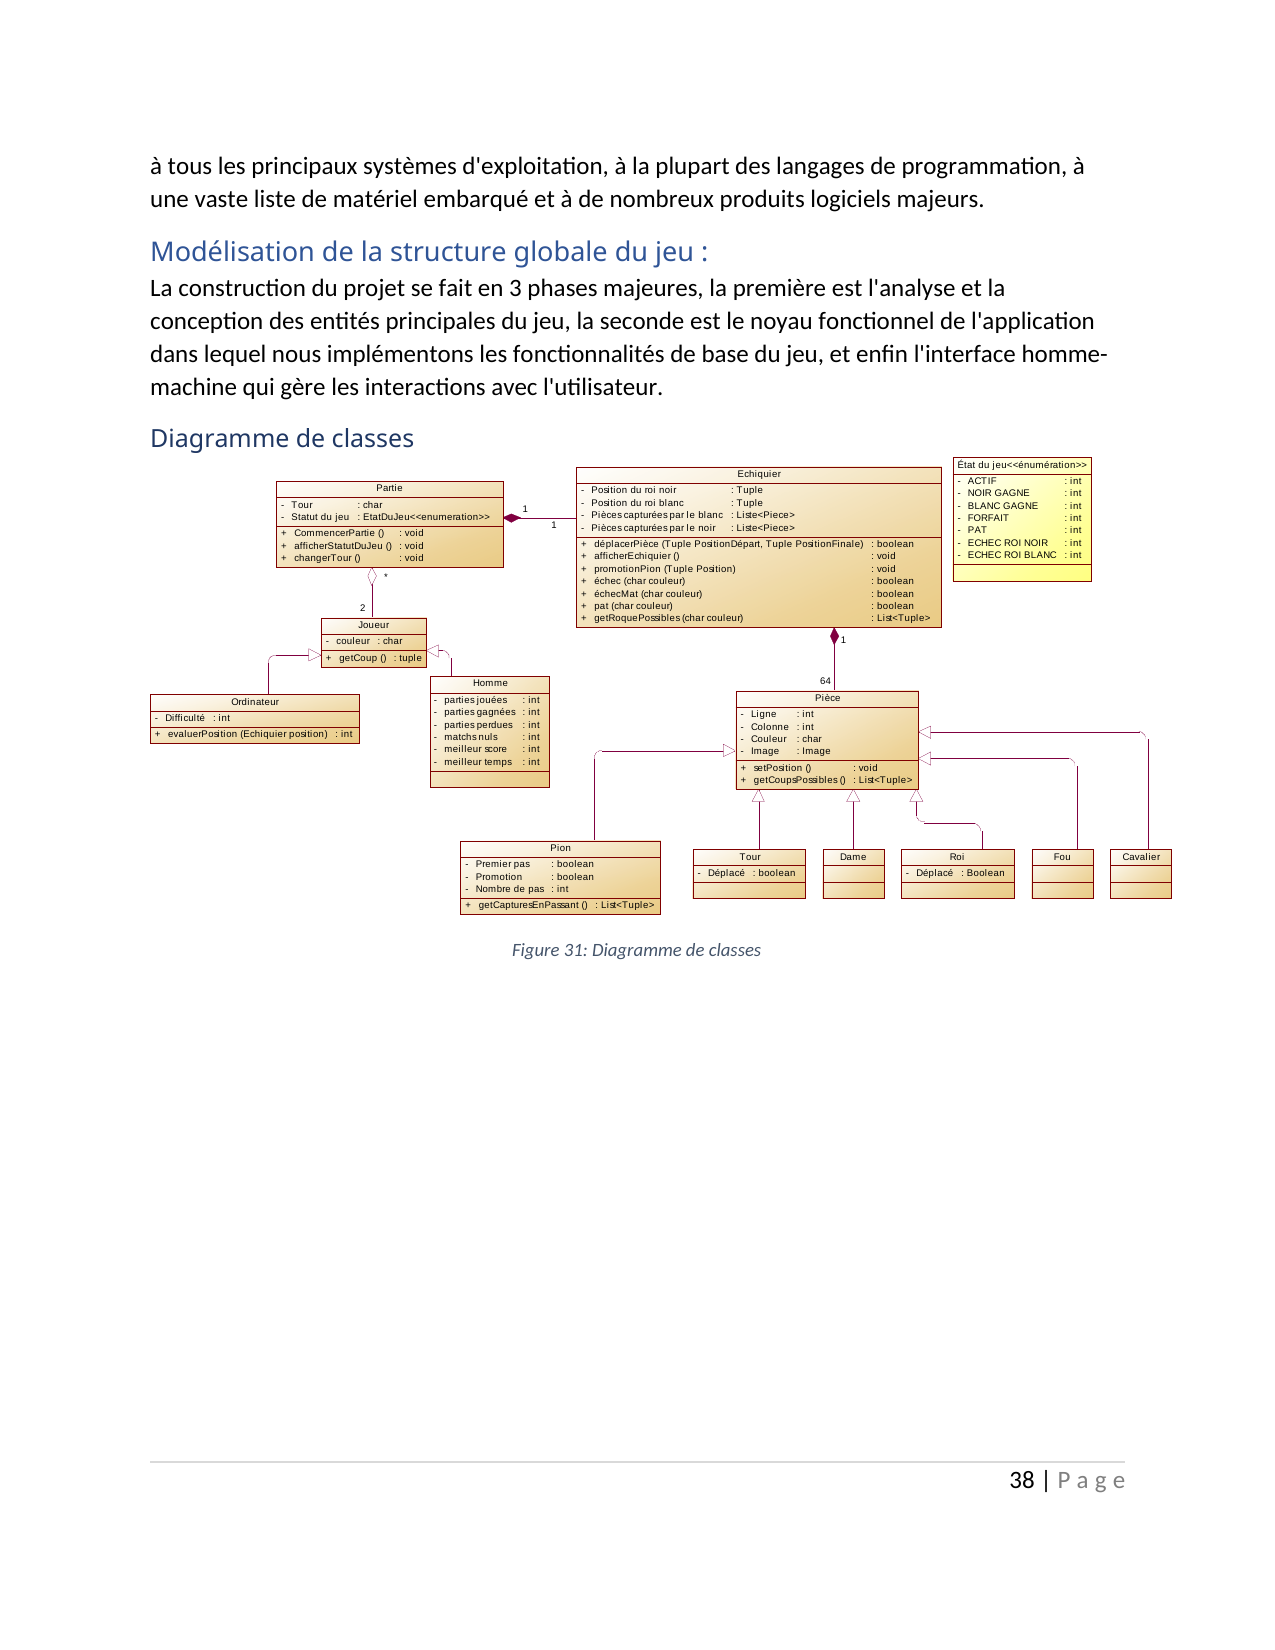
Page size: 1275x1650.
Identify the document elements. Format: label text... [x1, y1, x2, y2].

subtitle Diagramme de classes [150, 421, 1125, 455]
text La construction du projet se fait en 3 phases majeures, la première est l'analyse et la conception des entités principales du jeu, la seconde est le noyau fonctionnel de l'application dans lequel nous implémentons les fonctionnalités de base du jeu, et enfin l'interface homme-machine qui gère les interactions avec l'utilisateur. [150, 272, 1125, 402]
text Figure 31: Diagramme de classes [150, 938, 1125, 961]
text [150, 150, 1125, 213]
subtitle Modélisation de la structure globale du jeu : [150, 232, 1125, 269]
